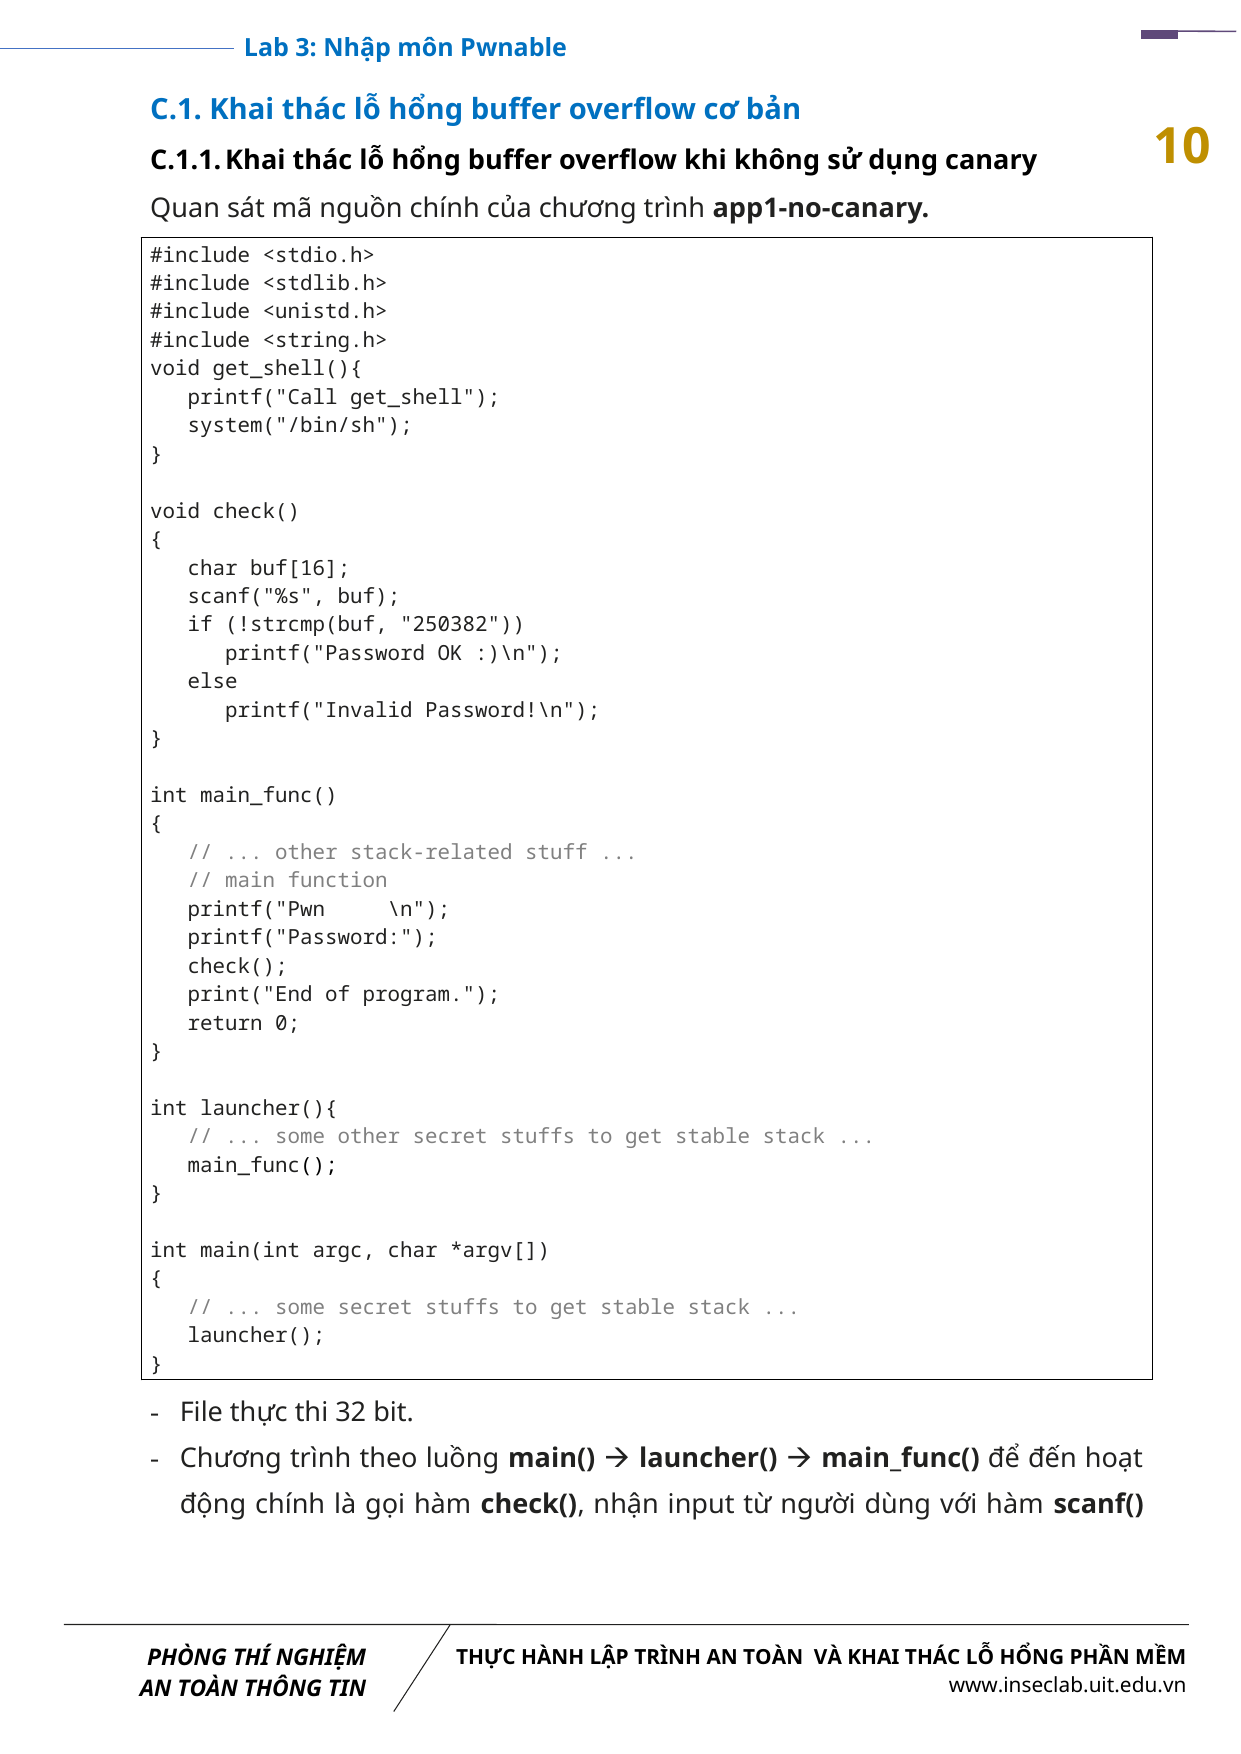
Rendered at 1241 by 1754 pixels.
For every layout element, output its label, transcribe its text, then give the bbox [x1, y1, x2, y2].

text // ... some secret stuffs to get stable stack ... [150, 1292, 1144, 1320]
text } [150, 439, 1144, 467]
text } [150, 723, 1144, 752]
text // ... some other secret stuffs to get stable stack ... [150, 1121, 1144, 1150]
subtitle Khai thác lỗ hổng buffer overflow cơ bản [150, 89, 1144, 128]
text printf("Pwn \n"); [150, 894, 1144, 922]
text launcher(); [150, 1320, 1144, 1346]
text main_func(); [150, 1150, 1144, 1178]
text } [150, 1036, 1144, 1064]
text printf("Invalid Password!\n"); [150, 695, 1144, 723]
text print("End of program."); [150, 979, 1144, 1008]
text printf("Call get_shell"); [150, 382, 1144, 410]
list File thực thi 32 bit. [150, 1393, 1144, 1430]
text char buf[16]; [150, 553, 1144, 581]
text void get_shell(){ [150, 353, 1144, 382]
text int main_func() [150, 780, 1144, 808]
text // ... other stack-related stuff ... [150, 837, 1144, 865]
subtitle Khai thác lỗ hổng buffer overflow khi không sử dụng canary [150, 141, 1144, 178]
text #include <stdio.h> [142, 238, 1152, 268]
text // main function [150, 865, 1144, 894]
text { [150, 524, 1144, 553]
text system("/bin/sh"); [150, 410, 1144, 439]
text printf("Password OK :)\n"); [150, 638, 1144, 666]
text check(); [150, 951, 1144, 979]
text #include <string.h> [150, 325, 1144, 353]
text if (!strcmp(buf, "250382")) [150, 609, 1144, 638]
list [150, 1439, 1144, 1522]
text } [142, 1346, 1152, 1379]
text else [150, 666, 1144, 695]
list Quan sát mã nguồn chính của chương trình app1-no-canary. [150, 189, 1144, 226]
text void check() [150, 496, 1144, 524]
text } [150, 1178, 1144, 1207]
text int launcher(){ [150, 1093, 1144, 1121]
text #include <unistd.h> [150, 297, 1144, 325]
text scanf("%s", buf); [150, 581, 1144, 609]
text { [150, 1263, 1144, 1292]
text #include <stdlib.h> [150, 268, 1144, 297]
text printf("Password:"); [150, 922, 1144, 951]
text return 0; [150, 1008, 1144, 1036]
text int main(int argc, char *argv[]) [150, 1235, 1144, 1263]
text { [150, 808, 1144, 837]
